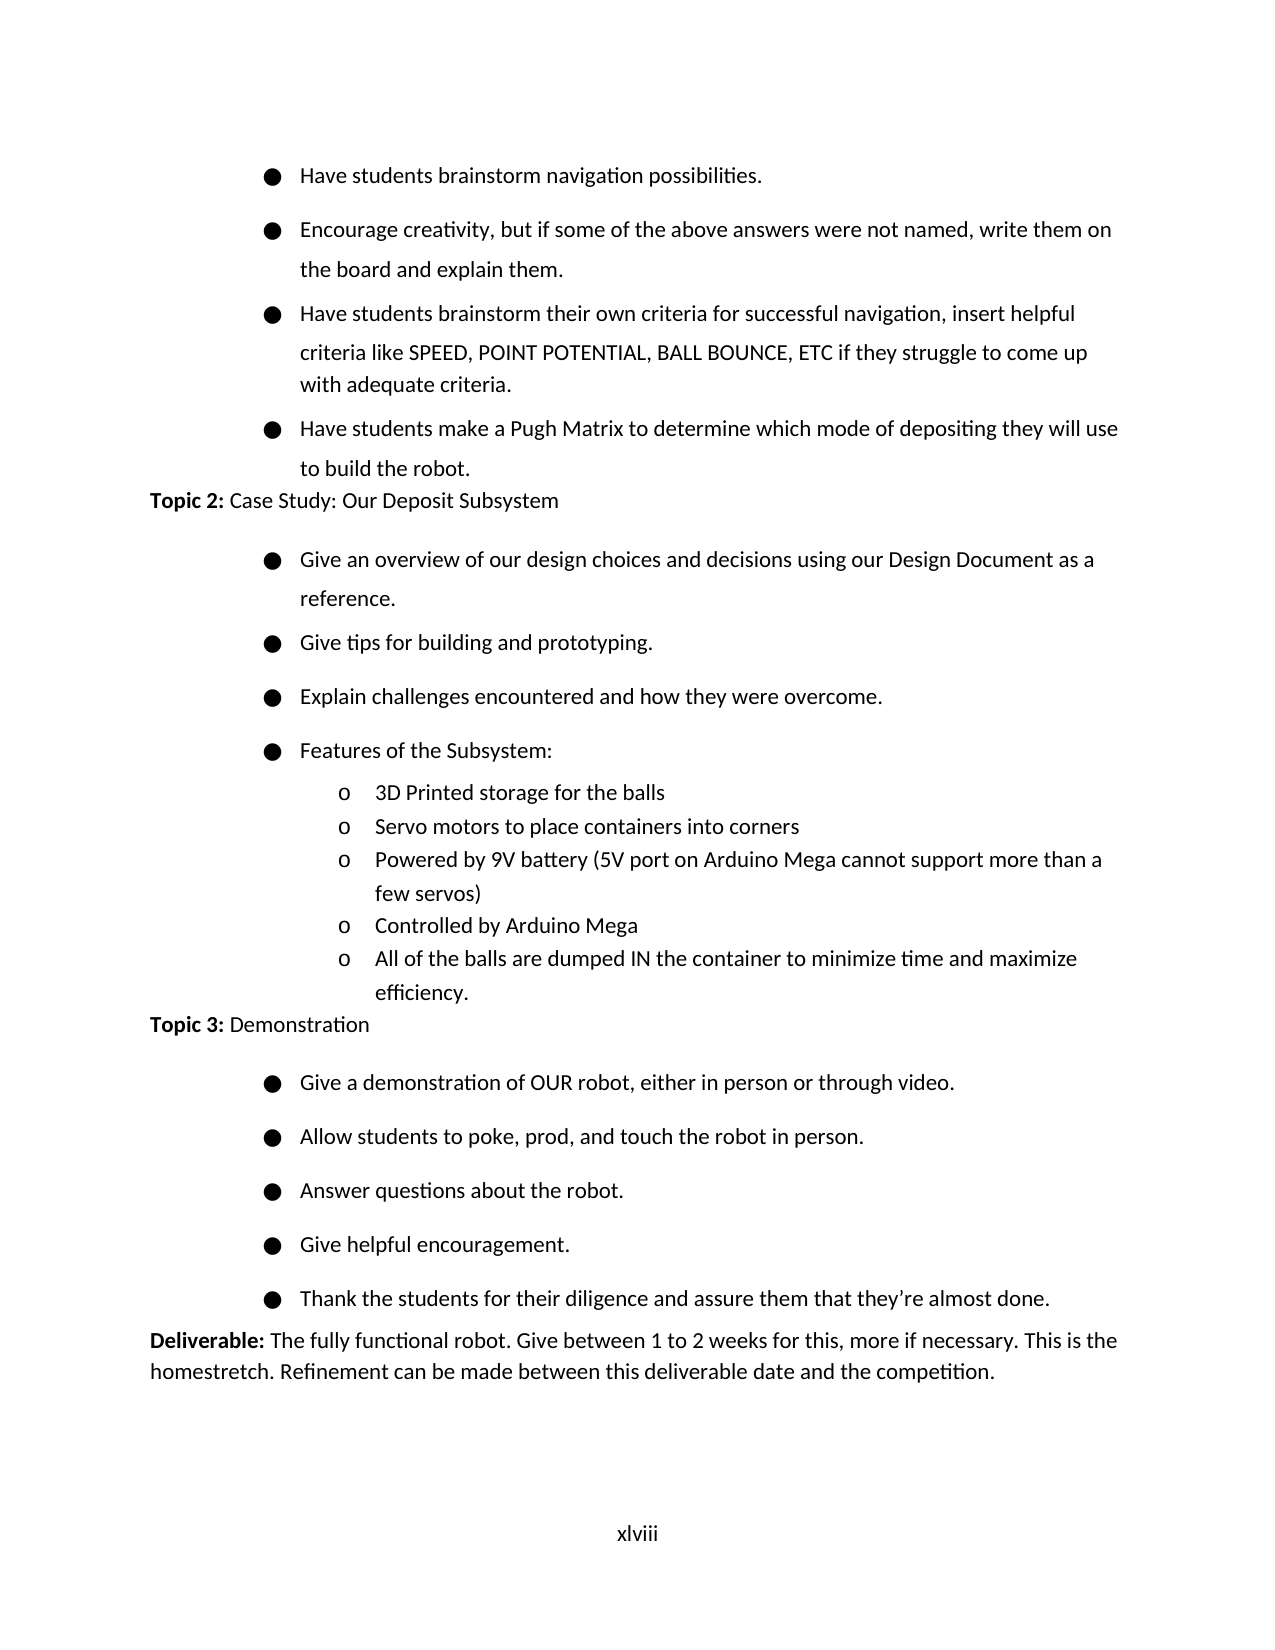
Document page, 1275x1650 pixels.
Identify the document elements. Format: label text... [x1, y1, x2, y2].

list Encourage creativity, but if some of the above answers were not named, write them on the board and explain them. [262, 204, 1125, 283]
list Answer questions about the robot. [262, 1165, 1125, 1212]
list Servo motors to place containers into corners [337, 812, 1125, 841]
list Controlled by Arduino Mega [337, 911, 1125, 940]
text Topic 3: Demonstration [150, 1010, 1125, 1038]
list Give helpful encouragement. [262, 1219, 1125, 1266]
list Allow students to poke, prod, and touch the robot in person. [262, 1111, 1125, 1158]
text Topic 2: Case Study: Our Deposit Subsystem [150, 486, 1125, 514]
list Give an overview of our design choices and decisions using our Design Document as a reference. [262, 533, 1125, 612]
list All of the balls are dumped IN the container to minimize time and maximize efficiency. [337, 944, 1125, 1006]
list Have students make a Pugh Matrix to determine which mode of depositing they will use to build the robot. [262, 403, 1125, 482]
list Have students brainstorm their own criteria for successful navigation, insert helpful criteria like SPEED, POINT POTENTIAL, BALL BOUNCE, ETC if they struggle to come up with adequate criteria. [262, 287, 1125, 399]
list Have students brainstorm navigation possibilities. [262, 150, 1125, 197]
list Explain challenges encountered and how they were overcome. [262, 670, 1125, 717]
list Features of the Subsystem: [262, 724, 1125, 771]
list Give tips for building and prototyping. [262, 616, 1125, 663]
list Thank the students for their diligence and assure them that they’re almost done. [262, 1273, 1125, 1319]
list 3D Printed storage for the balls [337, 778, 1125, 807]
text Deliverable: The fully functional robot. Give between 1 to 2 weeks for this, more if necessary. This is the homestretch. Refinement can be made between this deliverable date and the competition. [150, 1327, 1125, 1385]
list Powered by 9V battery (5V port on Arduino Mega cannot support more than a few servos) [337, 845, 1125, 907]
list Give a demonstration of OUR robot, either in person or through video. [262, 1057, 1125, 1104]
